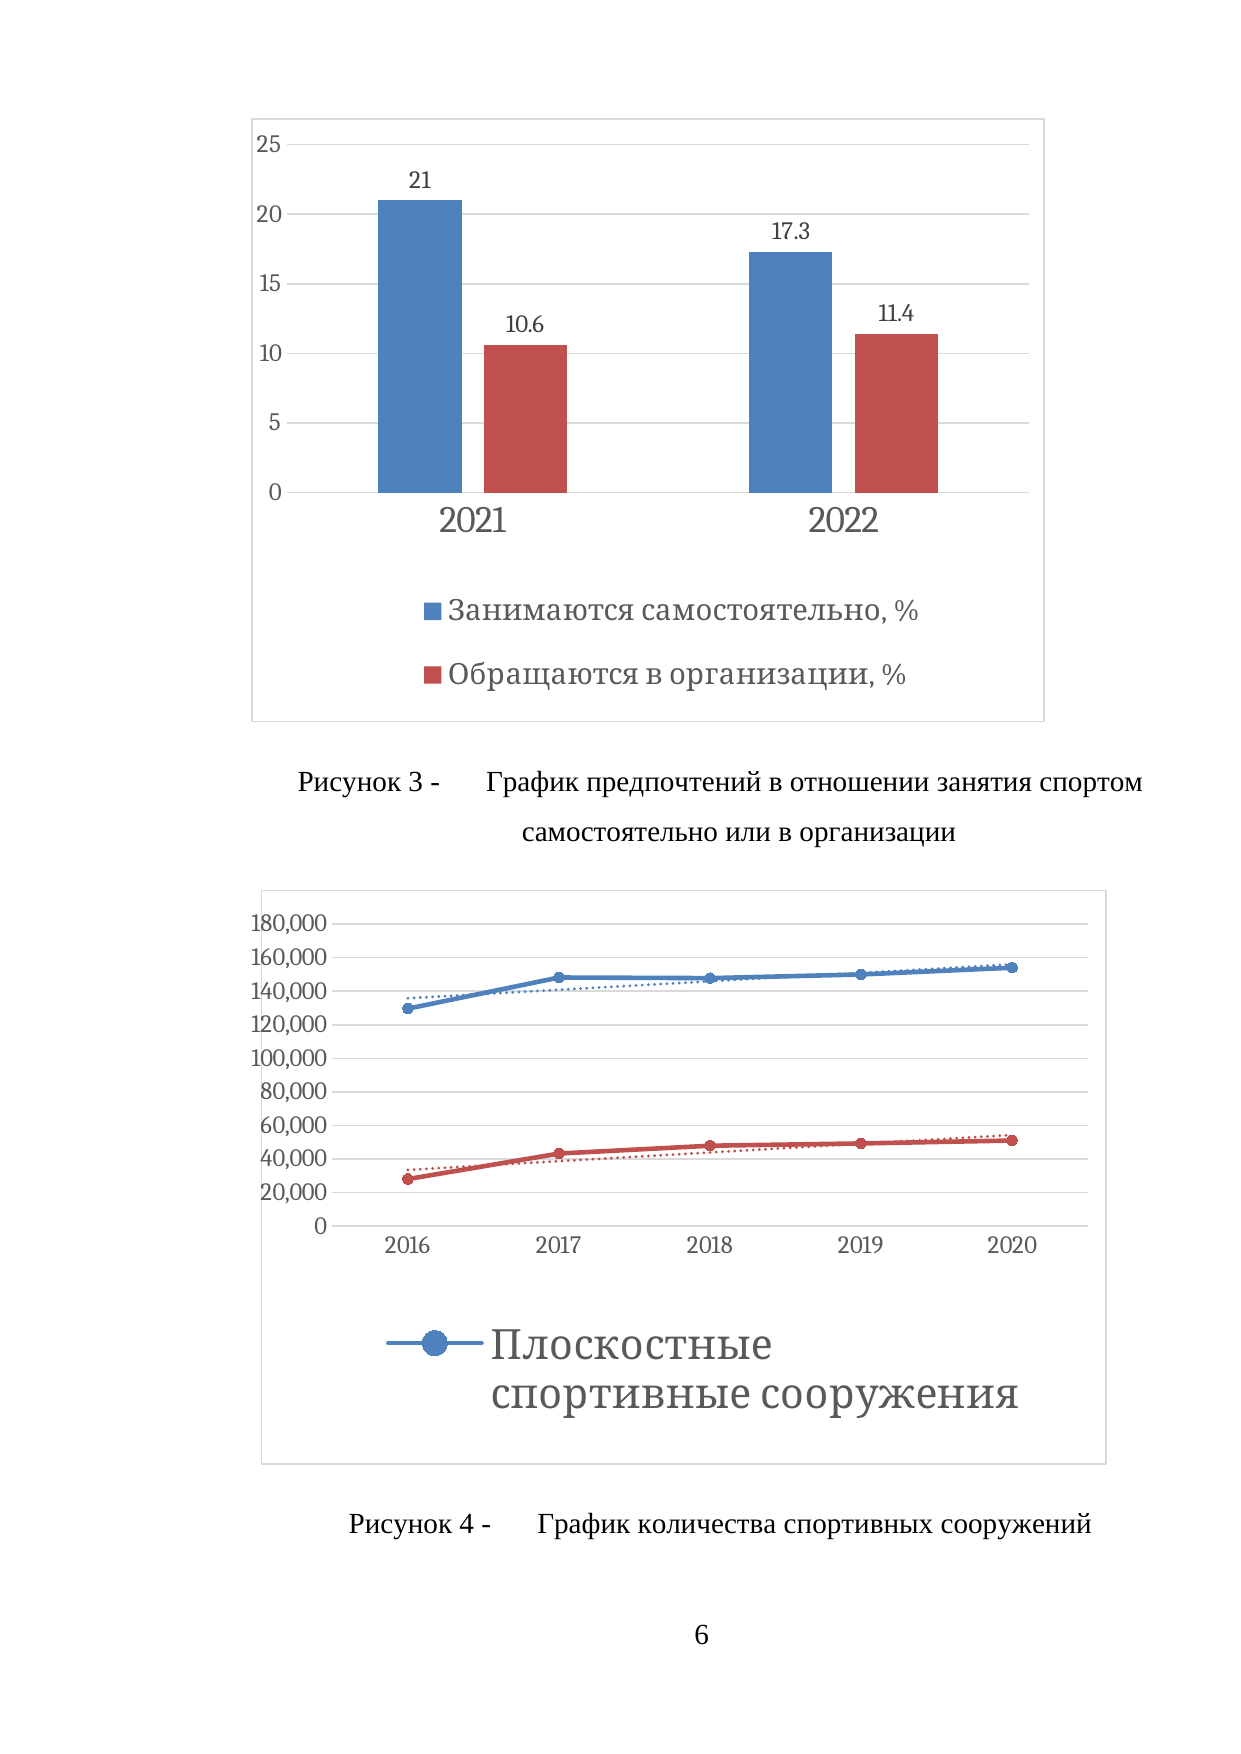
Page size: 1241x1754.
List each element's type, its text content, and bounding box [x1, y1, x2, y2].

text График количества спортивных сооружений [288, 1507, 1152, 1540]
text График предпочтений в отношении занятия спортом самостоятельно или в организации [288, 764, 1152, 848]
